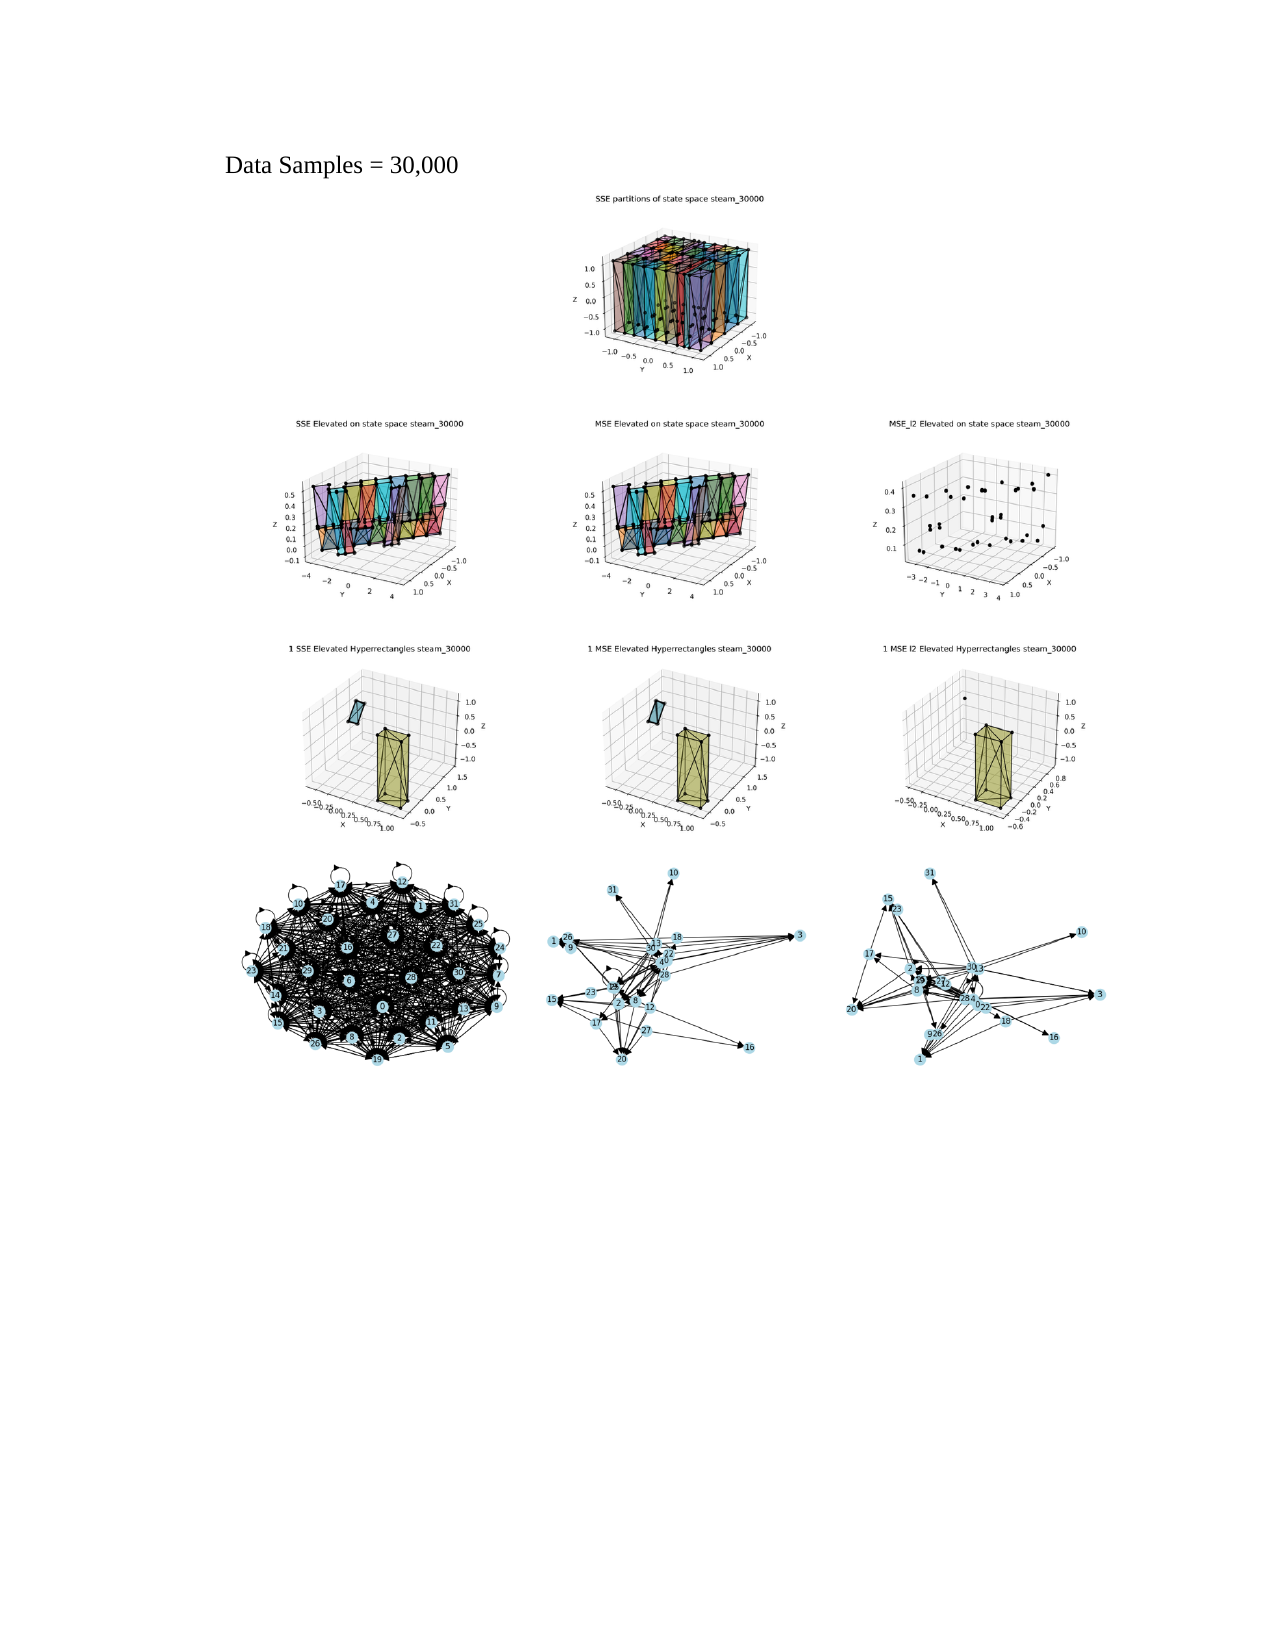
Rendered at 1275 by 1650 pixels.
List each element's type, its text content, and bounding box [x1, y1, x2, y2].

picture [225, 178, 1125, 1079]
list Data Samples = 30,000 [225, 150, 1125, 179]
